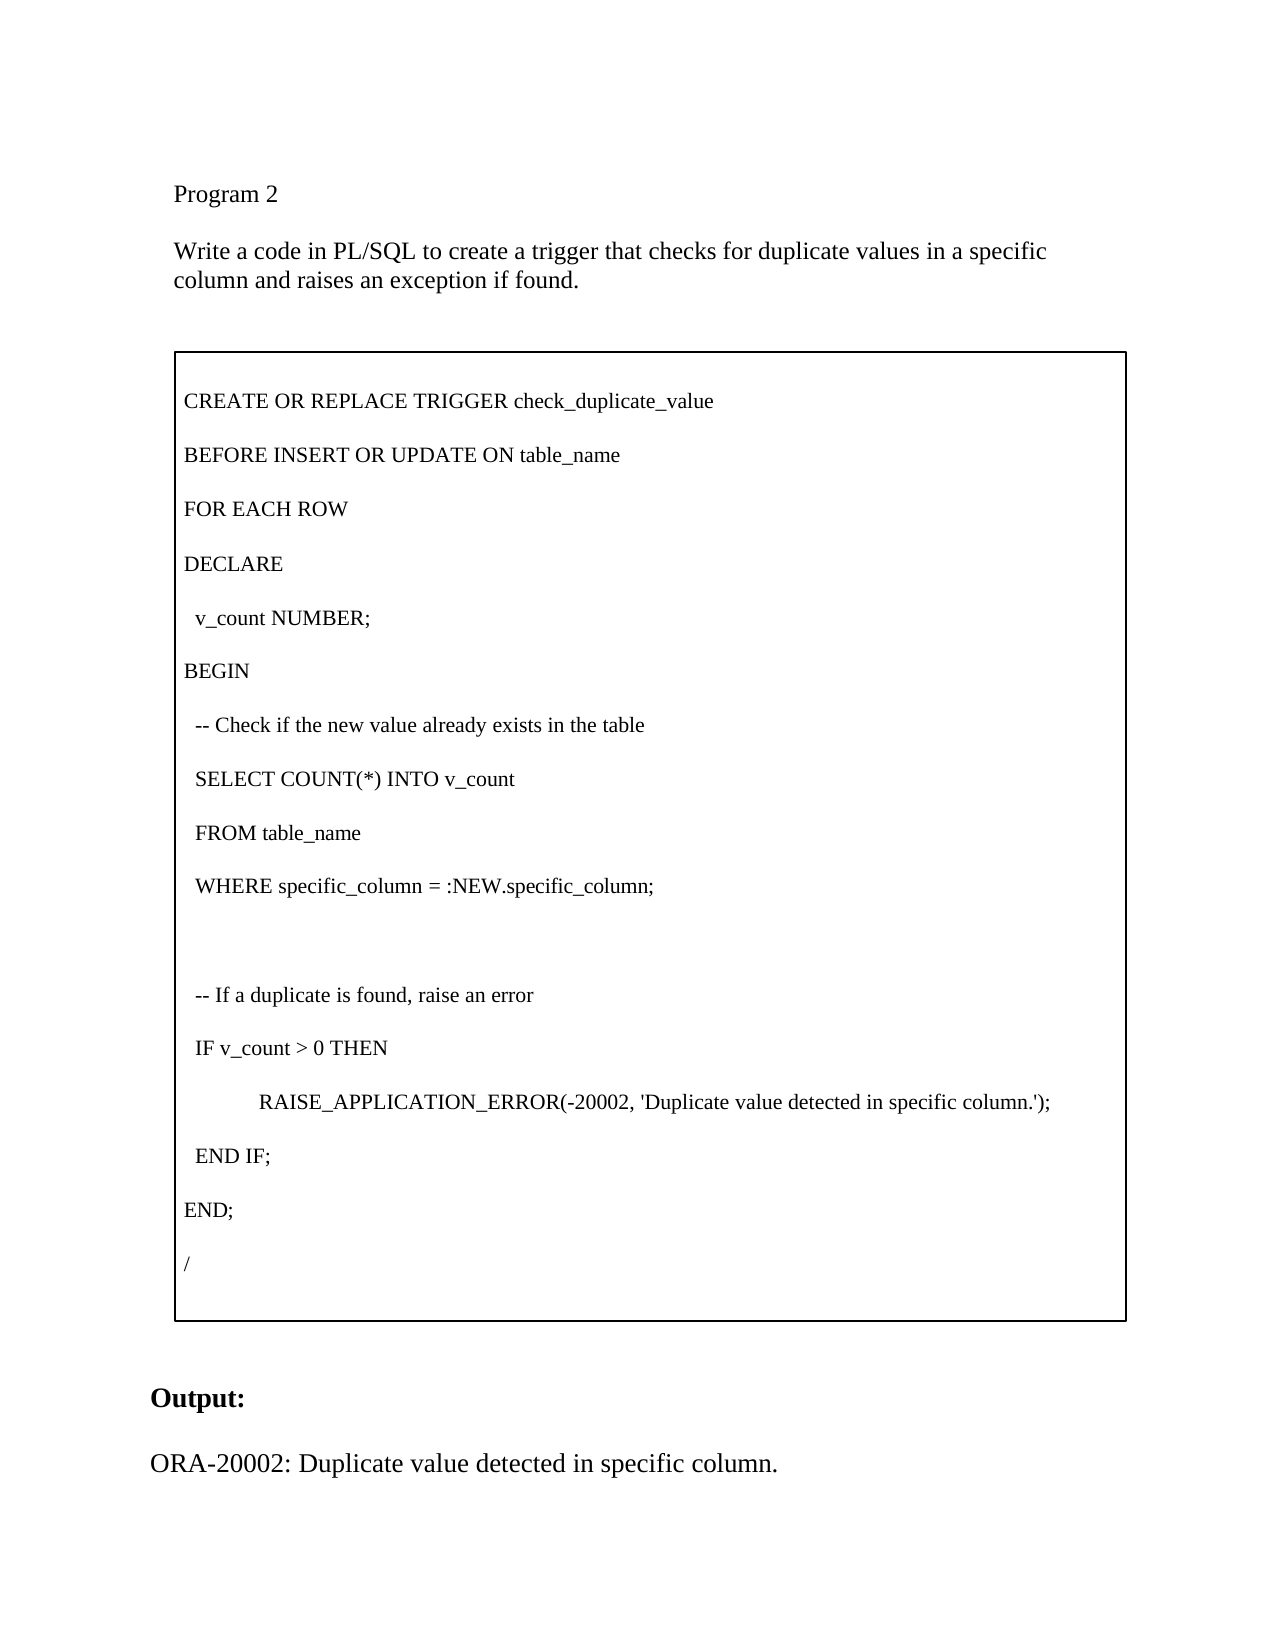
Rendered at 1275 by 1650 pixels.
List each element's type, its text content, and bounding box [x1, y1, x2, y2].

subtitle Output: [150, 1381, 1160, 1414]
text ORA-20002: Duplicate value detected in specific column. [150, 1448, 1160, 1479]
text Write a code in PL/SQL to create a trigger that checks for duplicate values in a specific column and raises an exception if found. [173, 236, 1125, 294]
text Program 2 [173, 179, 1160, 207]
